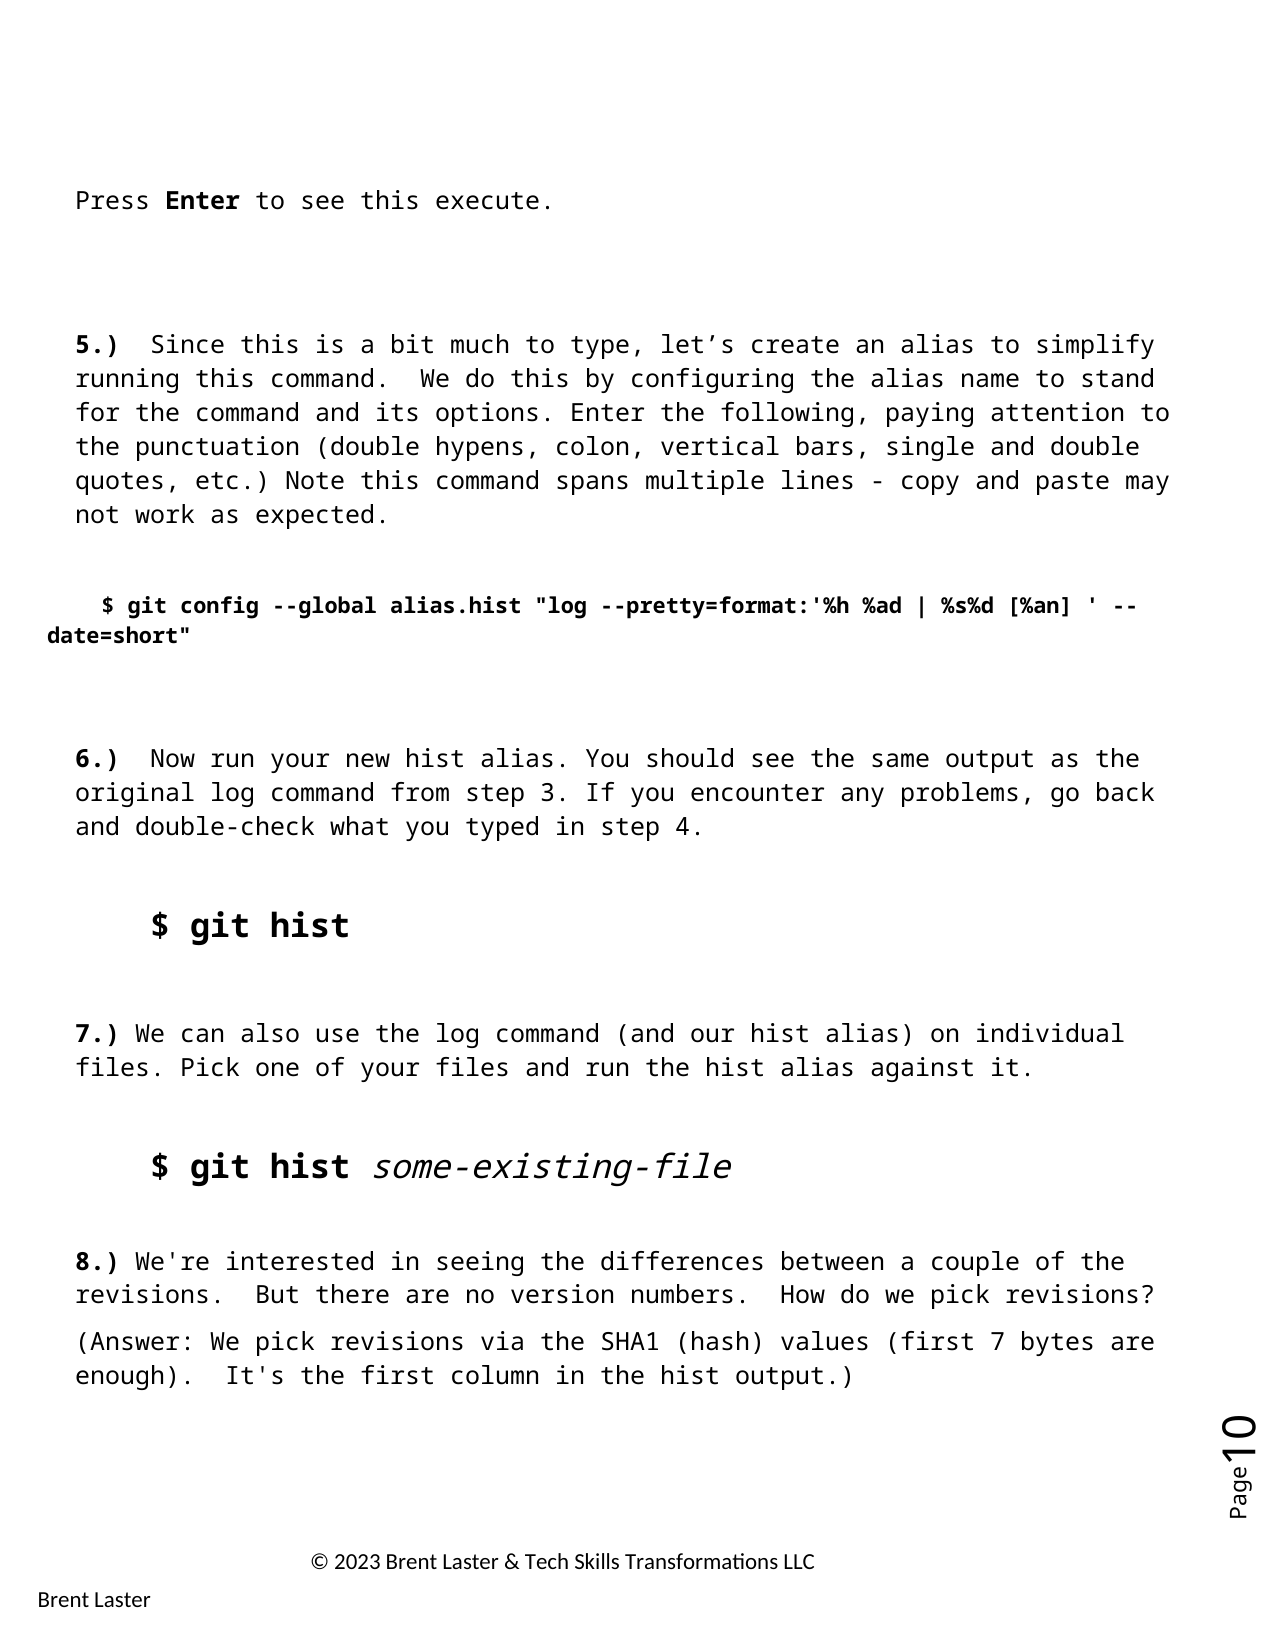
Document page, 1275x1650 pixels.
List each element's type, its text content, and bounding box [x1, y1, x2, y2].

text 8.) We're interested in seeing the differences between a couple of the revisions. But there are no version numbers. How do we pick revisions? [75, 1243, 1200, 1311]
text (Answer: We pick revisions via the SHA1 (hash) values (first 7 bytes are enough). It's the first column in the hist output.) [75, 1324, 1200, 1392]
text 6.) Now run your new hist alias. You should see the same output as the original log command from step 3. If you encounter any problems, go back and double-check what you typed in step 4. [75, 740, 1200, 843]
text $ git hist [150, 902, 1200, 947]
text $ git hist some-existing-file [150, 1142, 1200, 1188]
text Press Enter to see this execute. [75, 182, 1200, 217]
text $ git config --global alias.hist "log --pretty=format:'%h %ad | %s%d [%an] ' --date=short" [19, 590, 1228, 649]
text 7.) We can also use the log command (and our hist alias) on individual files. Pick one of your files and run the hist alias against it. [75, 1015, 1200, 1083]
text 5.) Since this is a bit much to type, let’s create an alias to simplify running this command. We do this by configuring the alias name to stand for the command and its options. Enter the following, paying attention to the punctuation (double hypens, colon, vertical bars, single and double quotes, etc.) Note this command spans multiple lines - copy and paste may not work as expected. [75, 327, 1200, 531]
